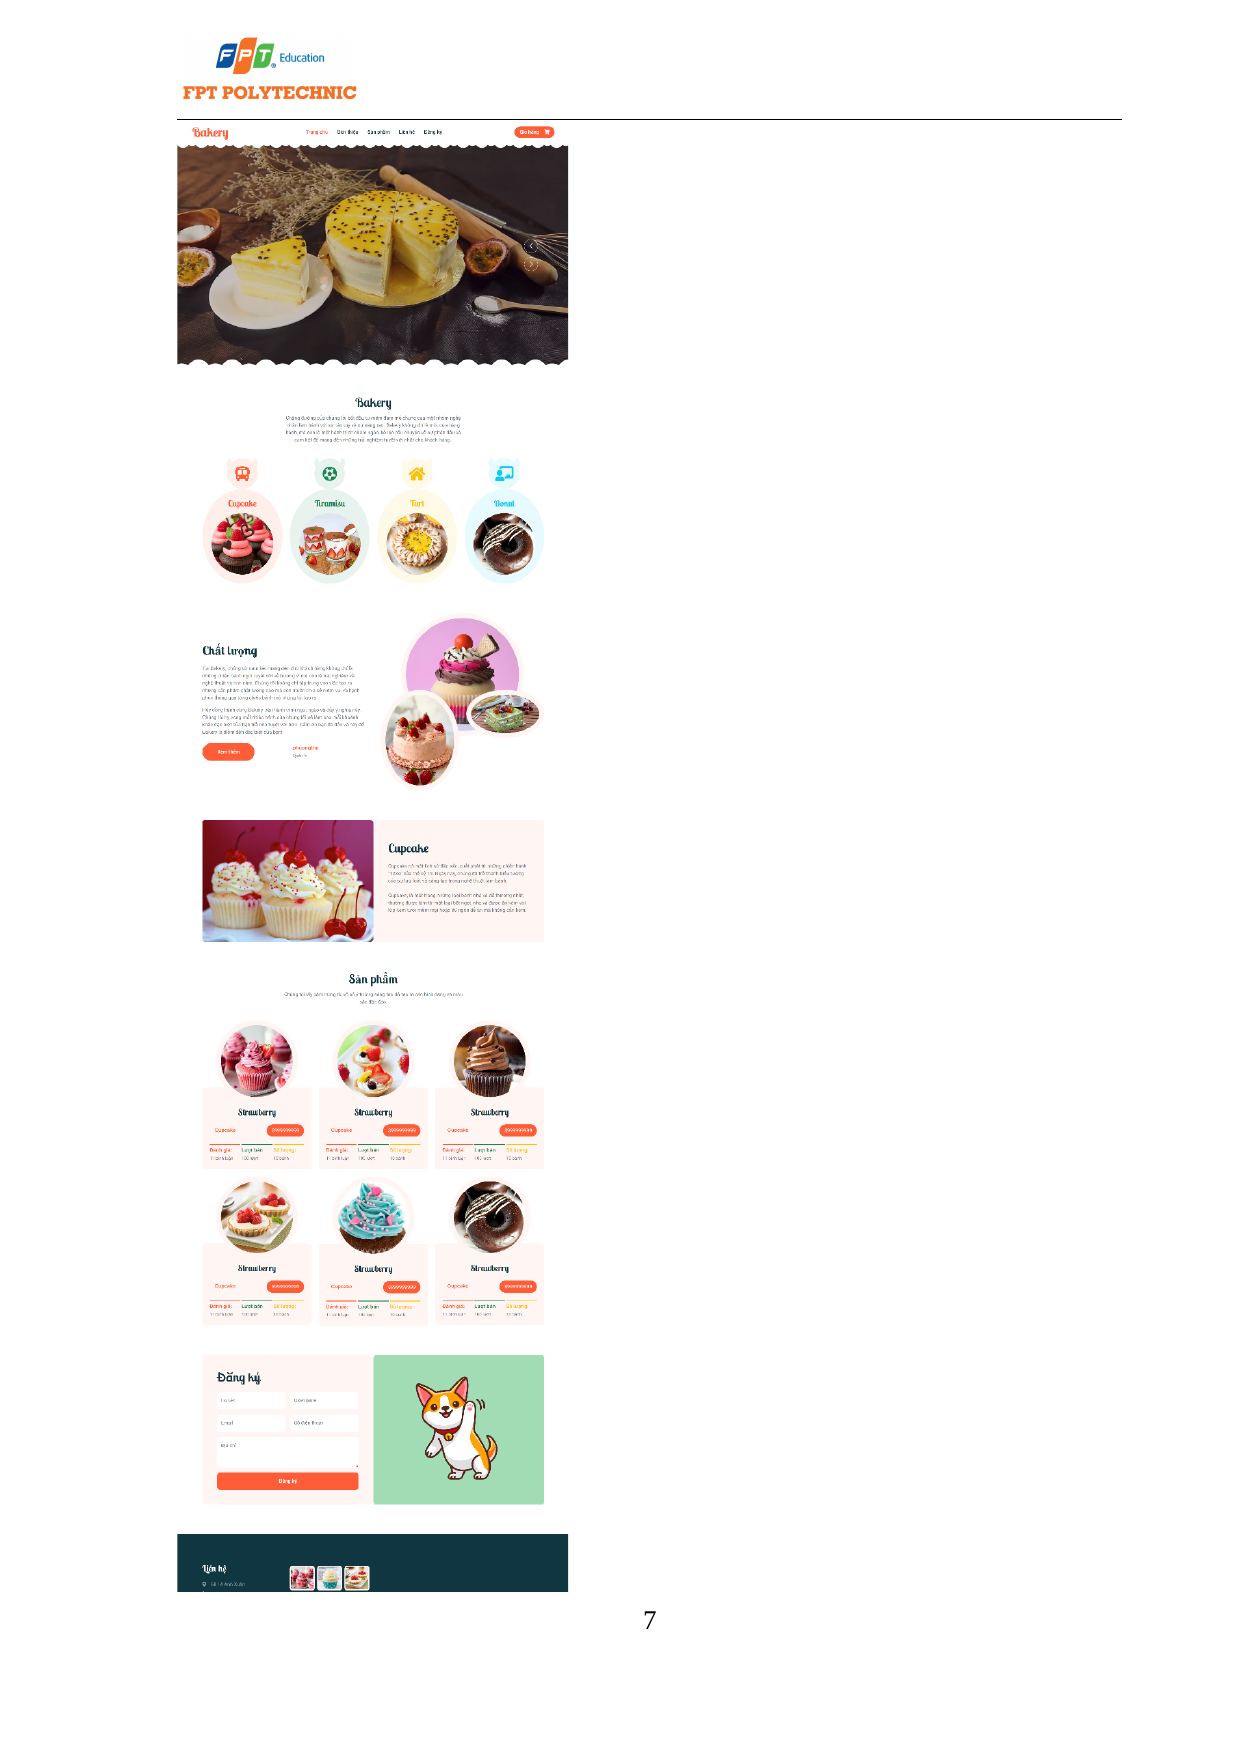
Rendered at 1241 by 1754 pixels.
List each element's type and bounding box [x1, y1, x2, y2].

picture [179, 34, 359, 104]
picture [177, 120, 569, 1592]
